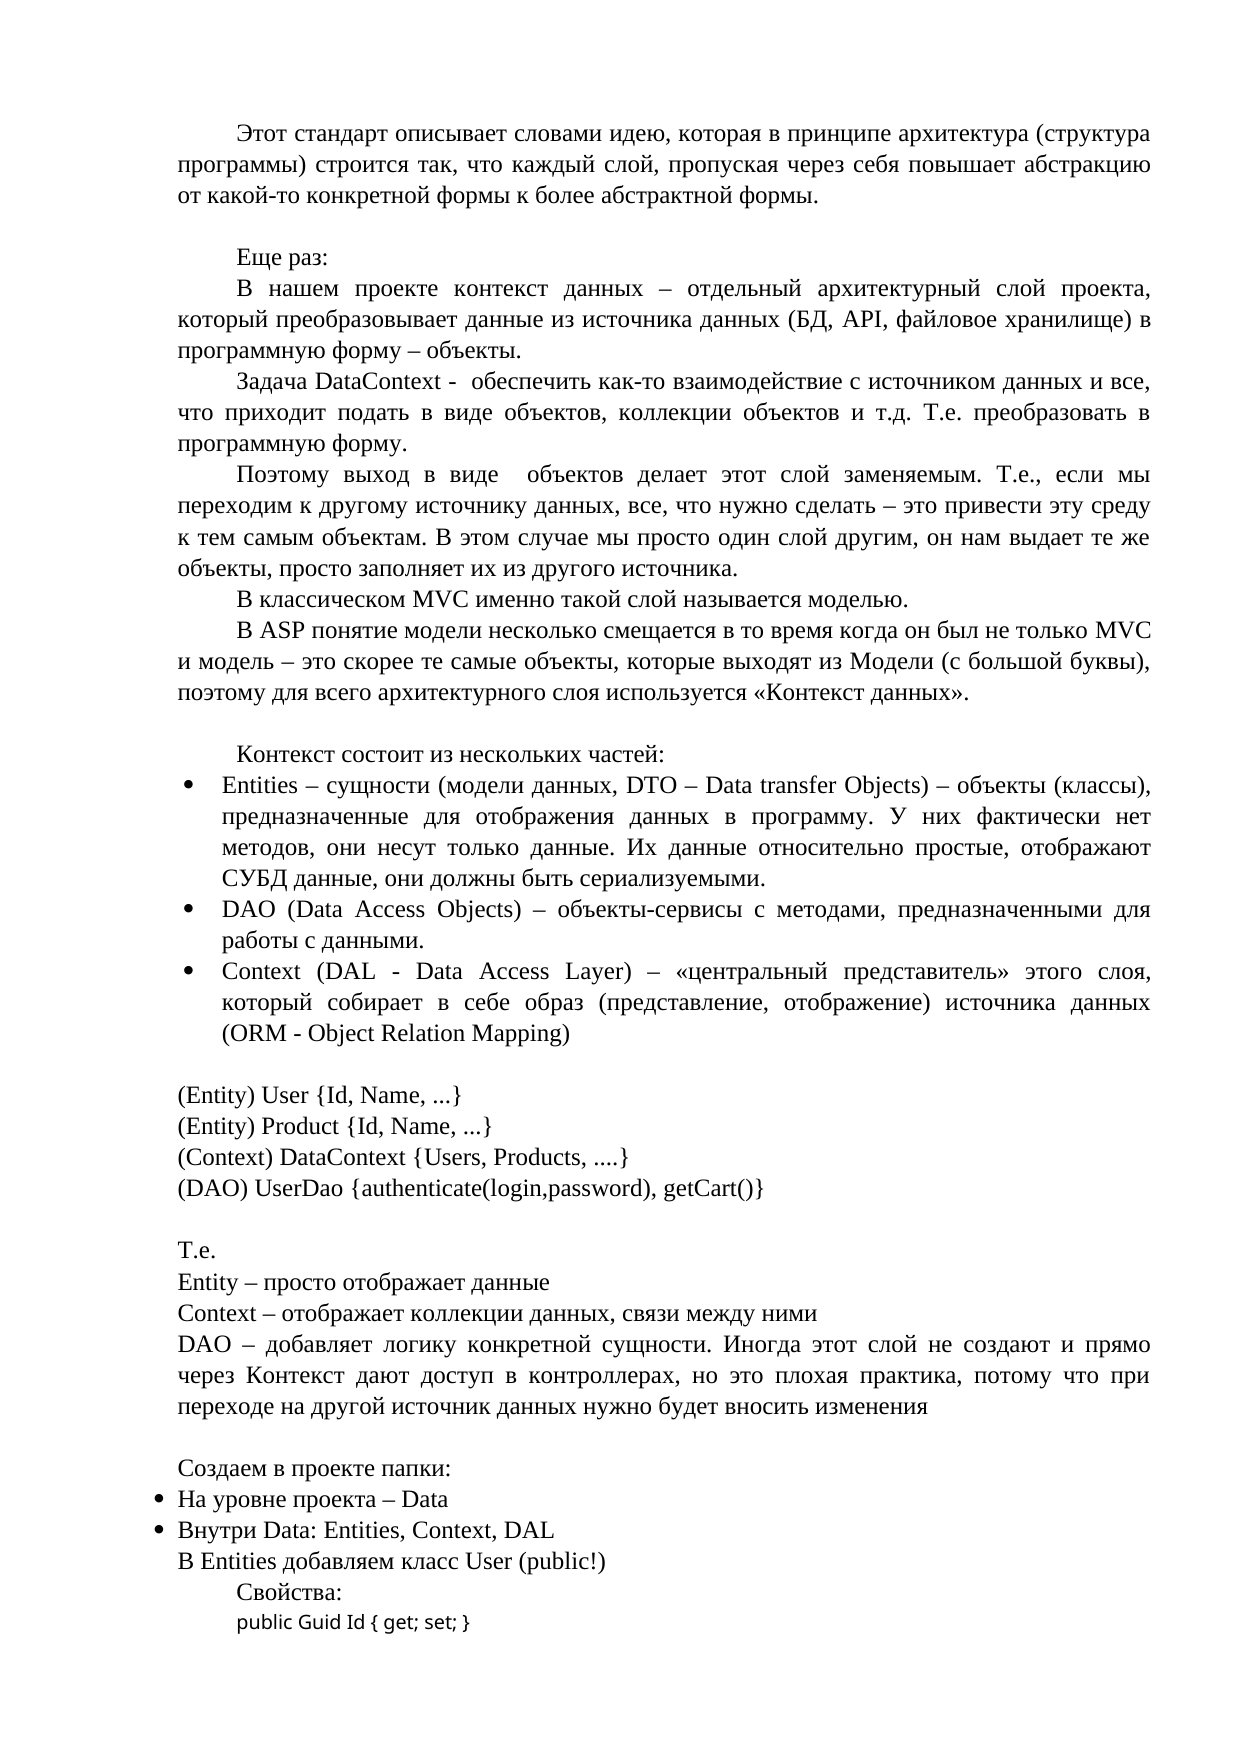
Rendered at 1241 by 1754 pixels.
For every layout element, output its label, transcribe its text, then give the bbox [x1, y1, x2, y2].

text (Entity) Product {Id, Name, ...} [177, 1111, 1152, 1140]
list Context (DAL - Data Access Layer) – «центральный представитель» этого слоя, который собирает в себе образ (представление, отображение) источника данных (ORM - Object Relation Mapping) [184, 956, 1152, 1047]
text Еще раз: [177, 242, 1152, 271]
text DAO – добавляет логику конкретной сущности. Иногда этот слой не создают и прямо через Контекст дают доступ в контроллерах, но это плохая практика, потому что при переходе на другой источник данных нужно будет вносить изменения [177, 1329, 1152, 1419]
text Поэтому выход в виде объектов делает этот слой заменяемым. Т.е., если мы переходим к другому источнику данных, все, что нужно сделать – это привести эту среду к тем самым объектам. В этом случае мы просто один слой другим, он нам выдает те же объекты, просто заполняет их из другого источника. [177, 459, 1152, 581]
list На уровне проекта – Data [154, 1484, 1152, 1513]
text Создаем в проекте папки: [177, 1453, 1152, 1482]
text Этот стандарт описывает словами идею, которая в принципе архитектура (структура программы) строится так, что каждый слой, пропуская через себя повышает абстракцию от какой-то конкретной формы к более абстрактной формы. [177, 118, 1152, 209]
text (DAO) UserDao {authenticate(login,password), getCart()} [177, 1173, 1152, 1202]
text В Entities добавляем класс User (public!) [177, 1546, 1152, 1575]
text Т.е. [177, 1236, 1152, 1264]
text public Guid Id { get; set; } [177, 1608, 1152, 1635]
text (Entity) User {Id, Name, ...} [177, 1080, 1152, 1109]
text Entity – просто отображает данные [177, 1267, 1152, 1295]
text Свойства: [177, 1577, 1152, 1606]
text Контекст состоит из нескольких частей: [177, 739, 1152, 768]
text В нашем проекте контекст данных – отдельный архитектурный слой проекта, который преобразовывает данные из источника данных (БД, API, файловое хранилище) в программную форму – объекты. [177, 273, 1152, 364]
text Задача DataContext - обеспечить как-то взаимодействие с источником данных и все, что приходит подать в виде объектов, коллекции объектов и т.д. Т.е. преобразовать в программную форму. [177, 366, 1152, 457]
text В ASP понятие модели несколько смещается в то время когда он был не только MVC и модель – это скорее те самые объекты, которые выходят из Модели (с большой буквы), поэтому для всего архитектурного слоя используется «Контекст данных». [177, 615, 1152, 706]
list DAO (Data Access Objects) – объекты-сервисы с методами, предназначенными для работы с данными. [184, 894, 1152, 954]
text Context – отображает коллекции данных, связи между ними [177, 1298, 1152, 1326]
text В классическом MVC именно такой слой называется моделью. [177, 584, 1152, 612]
list Внутри Data: Entities, Context, DAL [154, 1515, 1152, 1544]
text (Context) DataContext {Users, Products, ....} [177, 1142, 1152, 1171]
list Entities – сущности (модели данных, DTO – Data transfer Objects) – объекты (классы), предназначенные для отображения данных в программу. У них фактически нет методов, они несут только данные. Их данные относительно простые, отображают СУБД данные, они должны быть сериализуемыми. [184, 770, 1152, 892]
